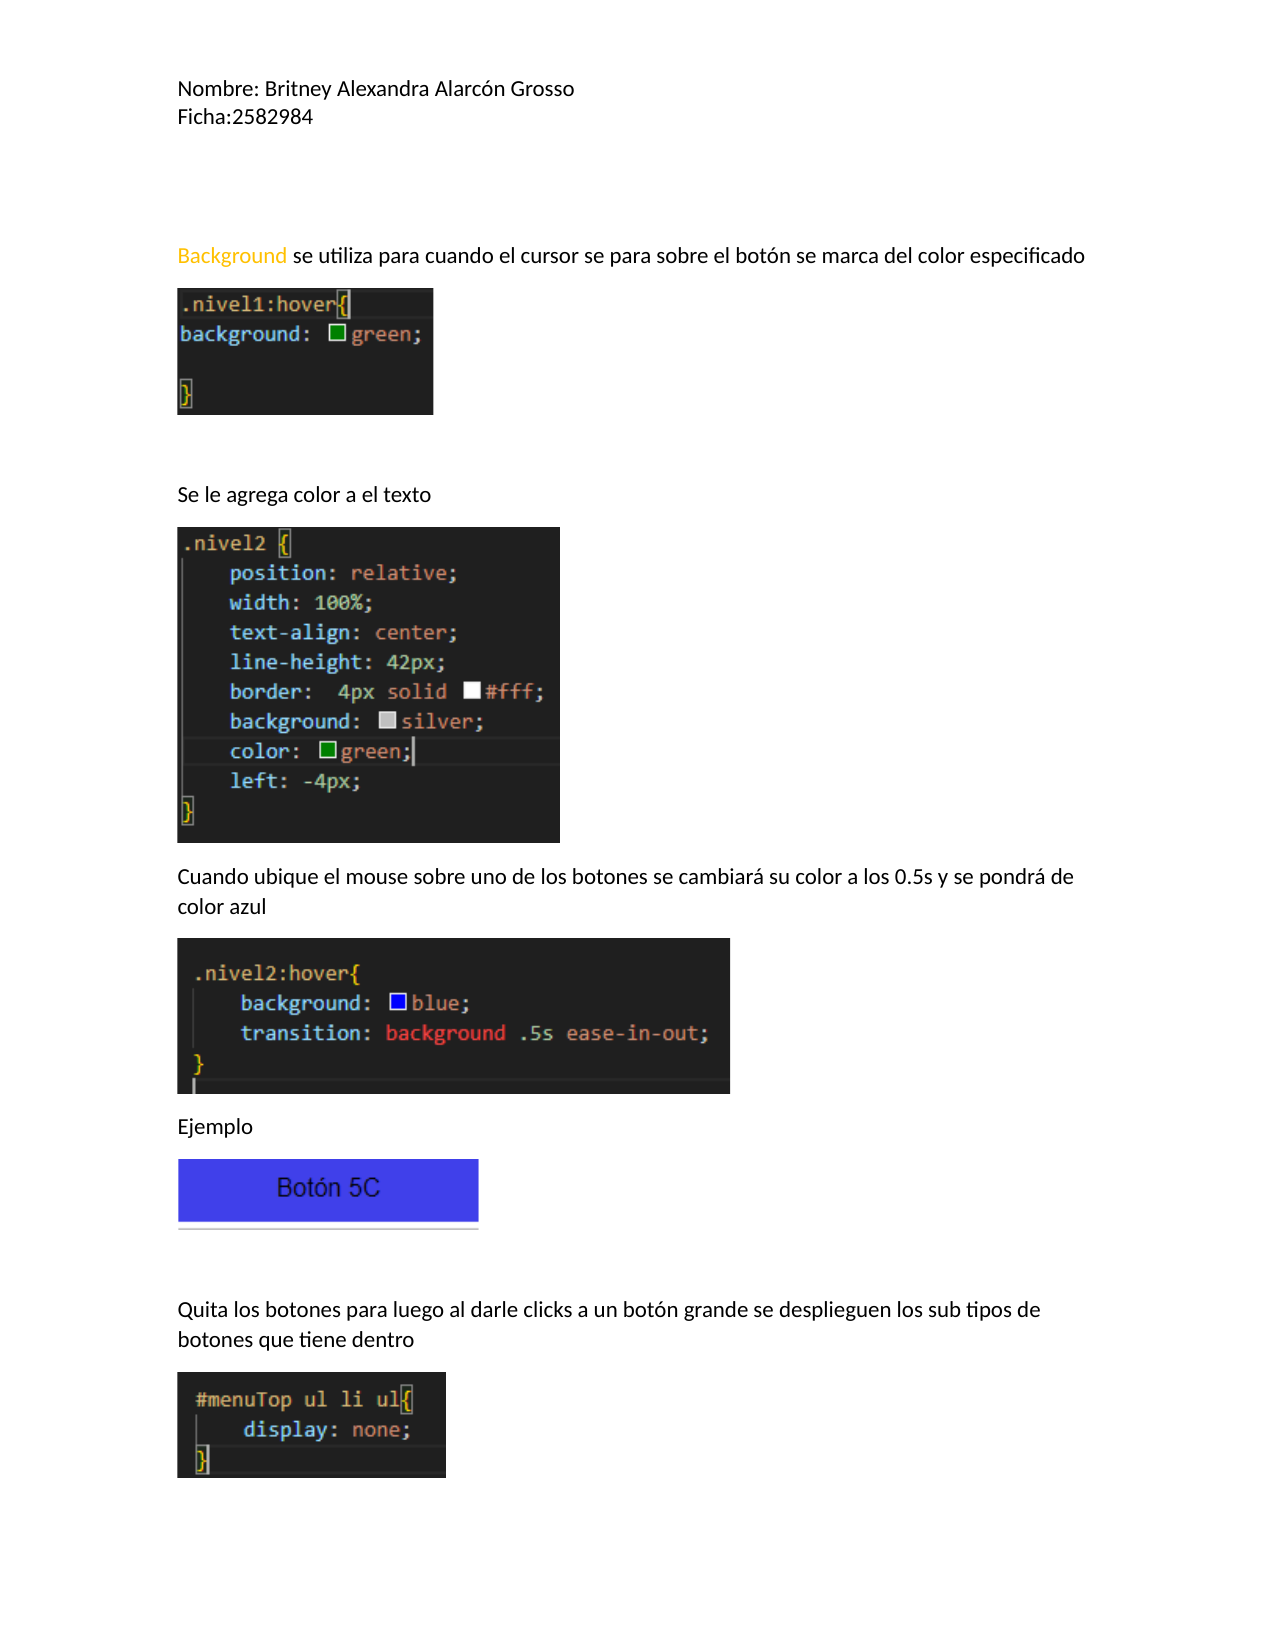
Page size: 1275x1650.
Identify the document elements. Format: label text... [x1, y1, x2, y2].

text Se le agrega color a el texto [177, 481, 1098, 508]
picture [177, 527, 560, 843]
text Ejemplo [177, 1112, 1098, 1141]
text Background se utiliza para cuando el cursor se para sobre el botón se marca del color especificado [177, 241, 1098, 269]
text Cuando ubique el mouse sobre uno de los botones se cambiará su color a los 0.5s y se pondrá de color azul [177, 862, 1098, 920]
picture [177, 288, 434, 415]
picture [177, 1372, 446, 1478]
picture [177, 938, 731, 1094]
picture [177, 1159, 482, 1230]
text Quita los botones para luego al darle clicks a un botón grande se desplieguen los sub tipos de botones que tiene dentro [177, 1295, 1098, 1354]
